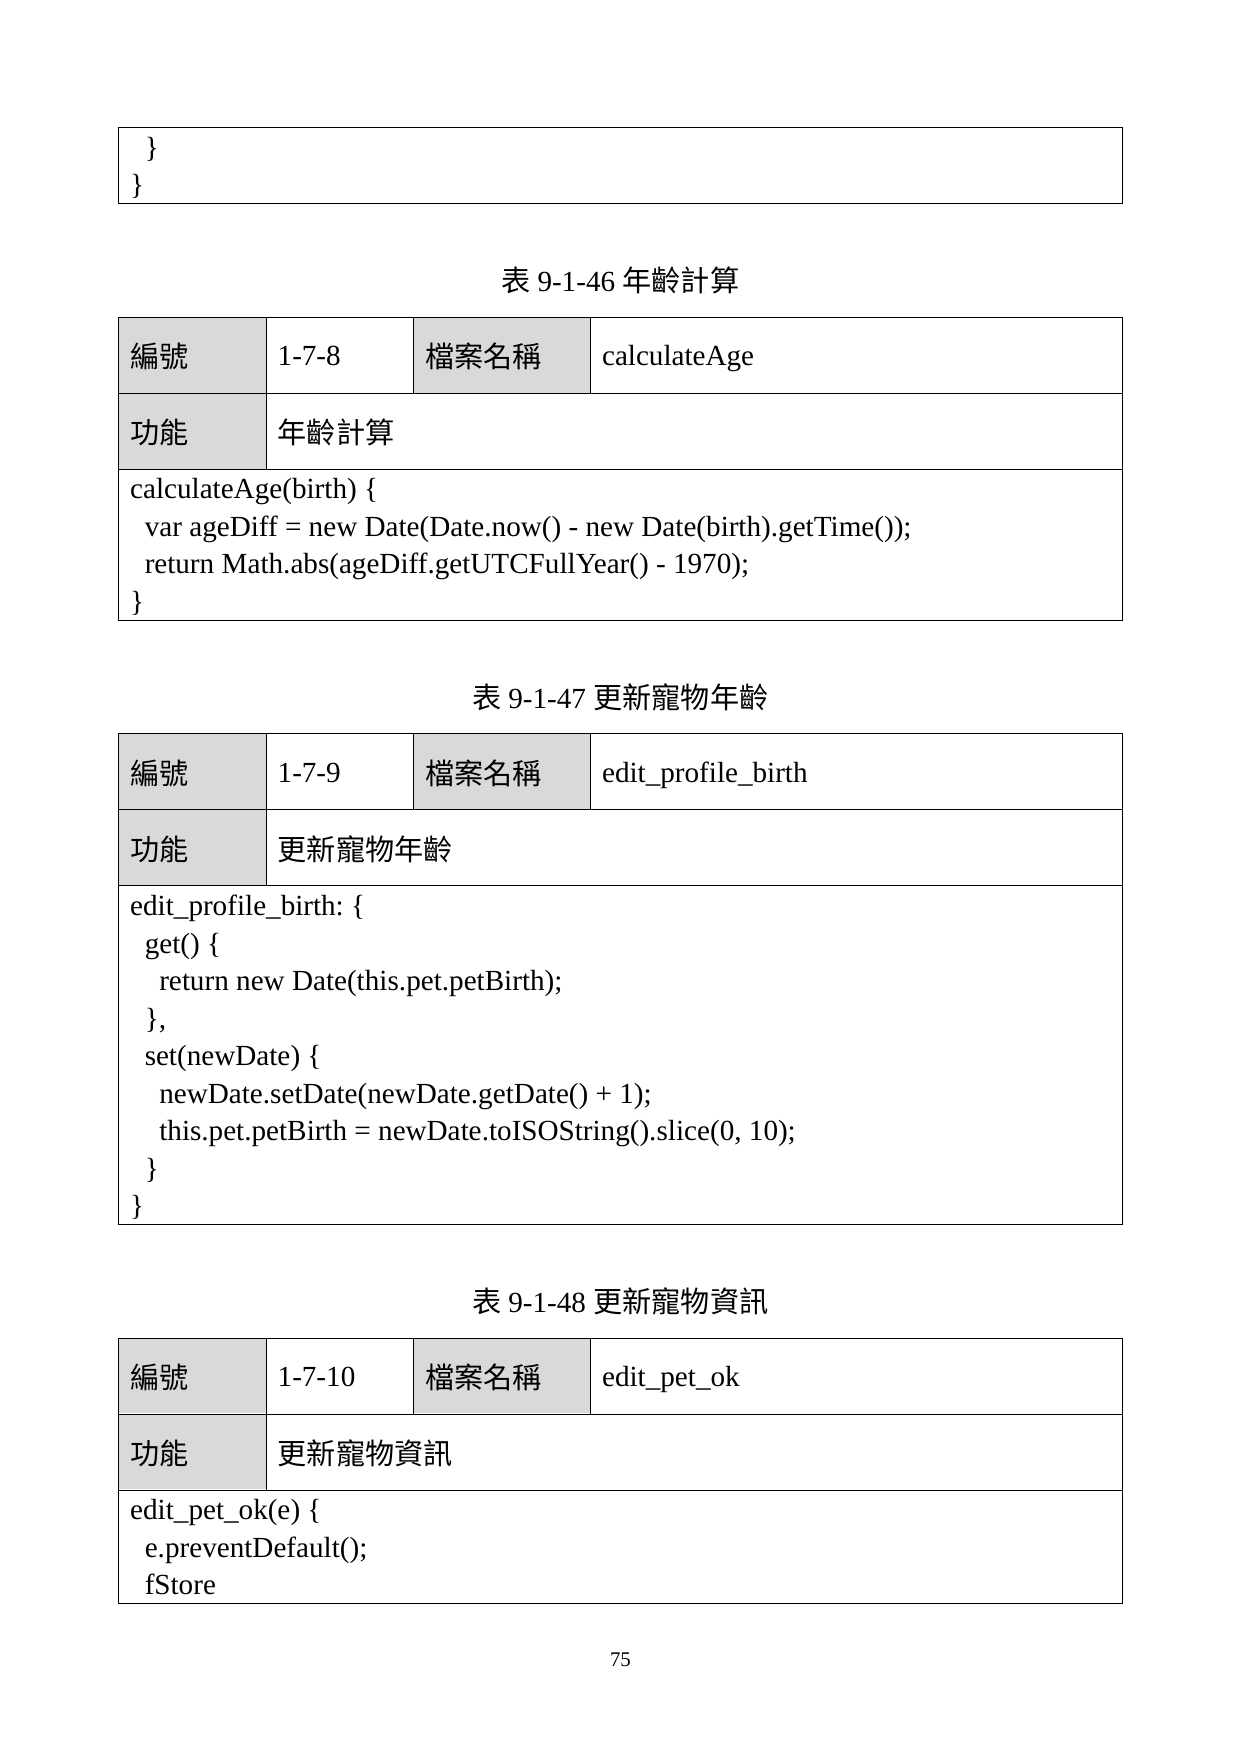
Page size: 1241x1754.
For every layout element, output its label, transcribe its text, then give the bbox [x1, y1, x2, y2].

table_cell 年齡計算 [267, 394, 1122, 469]
table_header 檔案名稱 [414, 1339, 590, 1413]
table_header edit_pet_ok [591, 1339, 1122, 1413]
table_header 檔案名稱 [414, 318, 590, 393]
table_cell 更新寵物年齡 [267, 810, 1122, 885]
table_cell calculateAge(birth) { var ageDiff = new Date(Date.now() - new Date(birth).getTime()); return Math.abs(ageDiff.getUTCFullYear() - 1970); } [119, 470, 1122, 620]
table_header 檔案名稱 [414, 734, 590, 809]
table_header 1-7-10 [267, 1339, 413, 1413]
table_header edit_profile_birth [591, 734, 1122, 809]
table_header calculateAge [591, 318, 1122, 393]
table_cell 功能 [119, 810, 266, 885]
table_header 編號 [119, 318, 266, 393]
subtitle 表 9-1-48 更新寵物資訊 [118, 1262, 1122, 1337]
table_header 1-7-8 [267, 318, 413, 393]
table_cell 更新寵物資訊 [267, 1415, 1122, 1489]
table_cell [119, 1491, 1122, 1603]
subtitle 表 9-1-46 年齡計算 [118, 242, 1122, 317]
table_header 編號 [119, 734, 266, 809]
table_cell edit_profile_birth: { get() { return new Date(this.pet.petBirth); }, set(newDate) { newDate.setDate(newDate.getDate() + 1); this.pet.petBirth = newDate.toISOString().slice(0, 10); } } [119, 886, 1122, 1224]
subtitle 表 9-1-47 更新寵物年齡 [118, 658, 1122, 733]
table_header 編號 [119, 1339, 266, 1413]
table_cell 功能 [119, 394, 266, 469]
table_cell 功能 [119, 1415, 266, 1489]
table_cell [119, 128, 1122, 203]
table_header 1-7-9 [267, 734, 413, 809]
